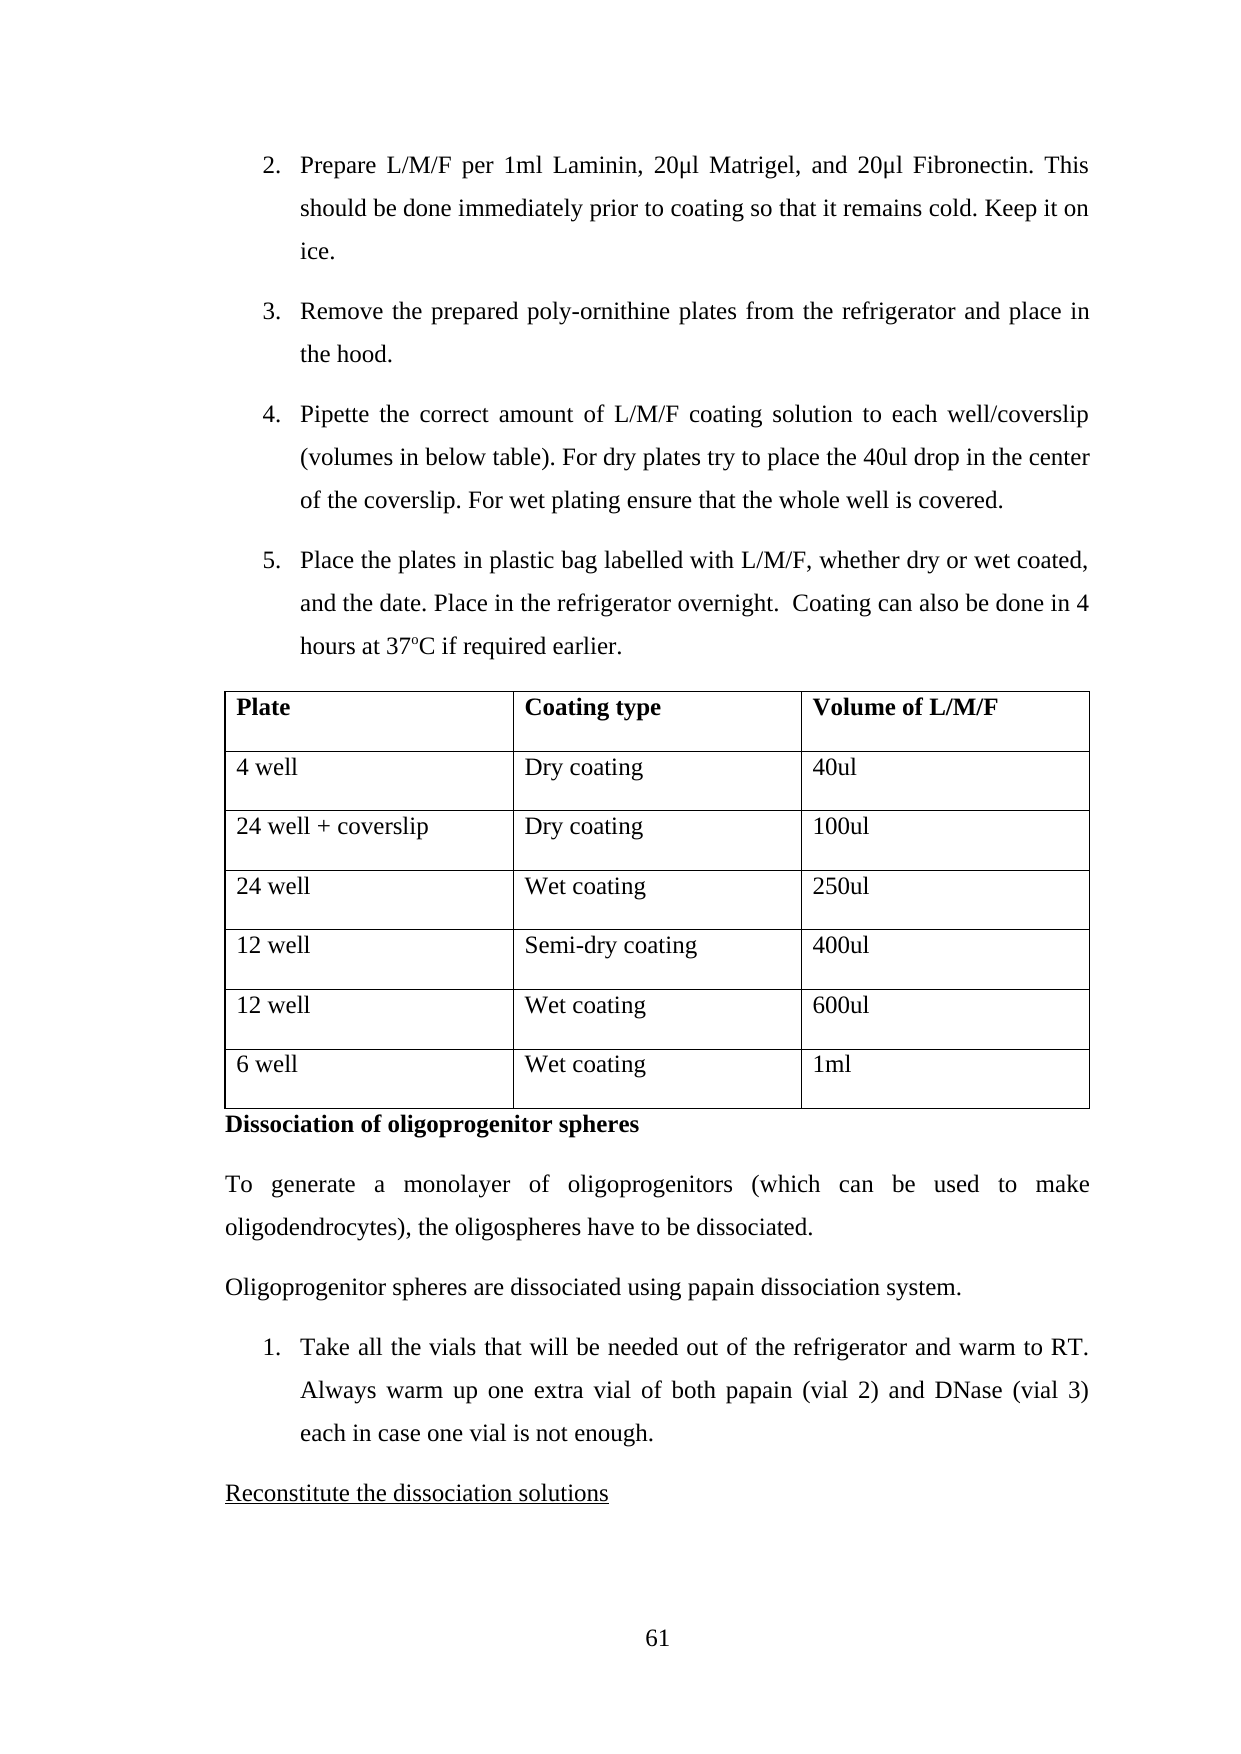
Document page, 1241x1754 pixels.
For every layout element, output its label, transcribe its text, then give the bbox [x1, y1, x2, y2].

list Remove the prepared poly-ornithine plates from the refrigerator and place in the hood. [262, 296, 1090, 368]
table_cell Semi-dry coating [514, 930, 801, 989]
table_cell 1ml [802, 1050, 1089, 1108]
text Reconstitute the dissociation solutions [225, 1478, 1090, 1506]
table_header Plate [226, 692, 513, 751]
table_header Volume of L/M/F [802, 692, 1089, 751]
table_cell 250ul [802, 871, 1089, 929]
table_cell 600ul [802, 990, 1089, 1048]
table_cell 24 well [226, 871, 513, 929]
text To generate a monolayer of oligoprogenitors (which can be used to make oligodendrocytes), the oligospheres have to be dissociated. [225, 1169, 1090, 1241]
table_cell Wet coating [514, 871, 801, 929]
table_cell 12 well [226, 990, 513, 1048]
table_cell Dry coating [514, 811, 801, 870]
table_cell 24 well + coverslip [226, 811, 513, 870]
list Place the plates in plastic bag labelled with L/M/F, whether dry or wet coated, and the date. Place in the refrigerator overnight. Coating can also be done in 4 hours at 37oC if required earlier. [262, 545, 1090, 660]
list Pipette the correct amount of L/M/F coating solution to each well/coverslip (volumes in below table). For dry plates try to place the 40ul drop in the center of the coverslip. For wet plating ensure that the whole well is covered. [262, 399, 1090, 514]
table_cell 40ul [802, 752, 1089, 810]
list Prepare L/M/F per 1ml Laminin, 20μl Matrigel, and 20μl Fibronectin. This should be done immediately prior to coating so that it remains cold. Keep it on ice. [262, 150, 1090, 265]
table_cell 12 well [226, 930, 513, 989]
table_cell Wet coating [514, 1050, 801, 1108]
table_cell Dry coating [514, 752, 801, 810]
table_header Coating type [514, 692, 801, 751]
list Take all the vials that will be needed out of the refrigerator and warm to RT. Always warm up one extra vial of both papain (vial 2) and DNase (vial 3) each in case one vial is not enough. [262, 1332, 1090, 1447]
text Oligoprogenitor spheres are dissociated using papain dissociation system. [225, 1272, 1090, 1301]
table_cell 4 well [226, 752, 513, 810]
table_cell 400ul [802, 930, 1089, 989]
text Dissociation of oligoprogenitor spheres [225, 1109, 1090, 1138]
table_cell 100ul [802, 811, 1089, 870]
table_cell 6 well [226, 1050, 513, 1108]
table_cell Wet coating [514, 990, 801, 1048]
